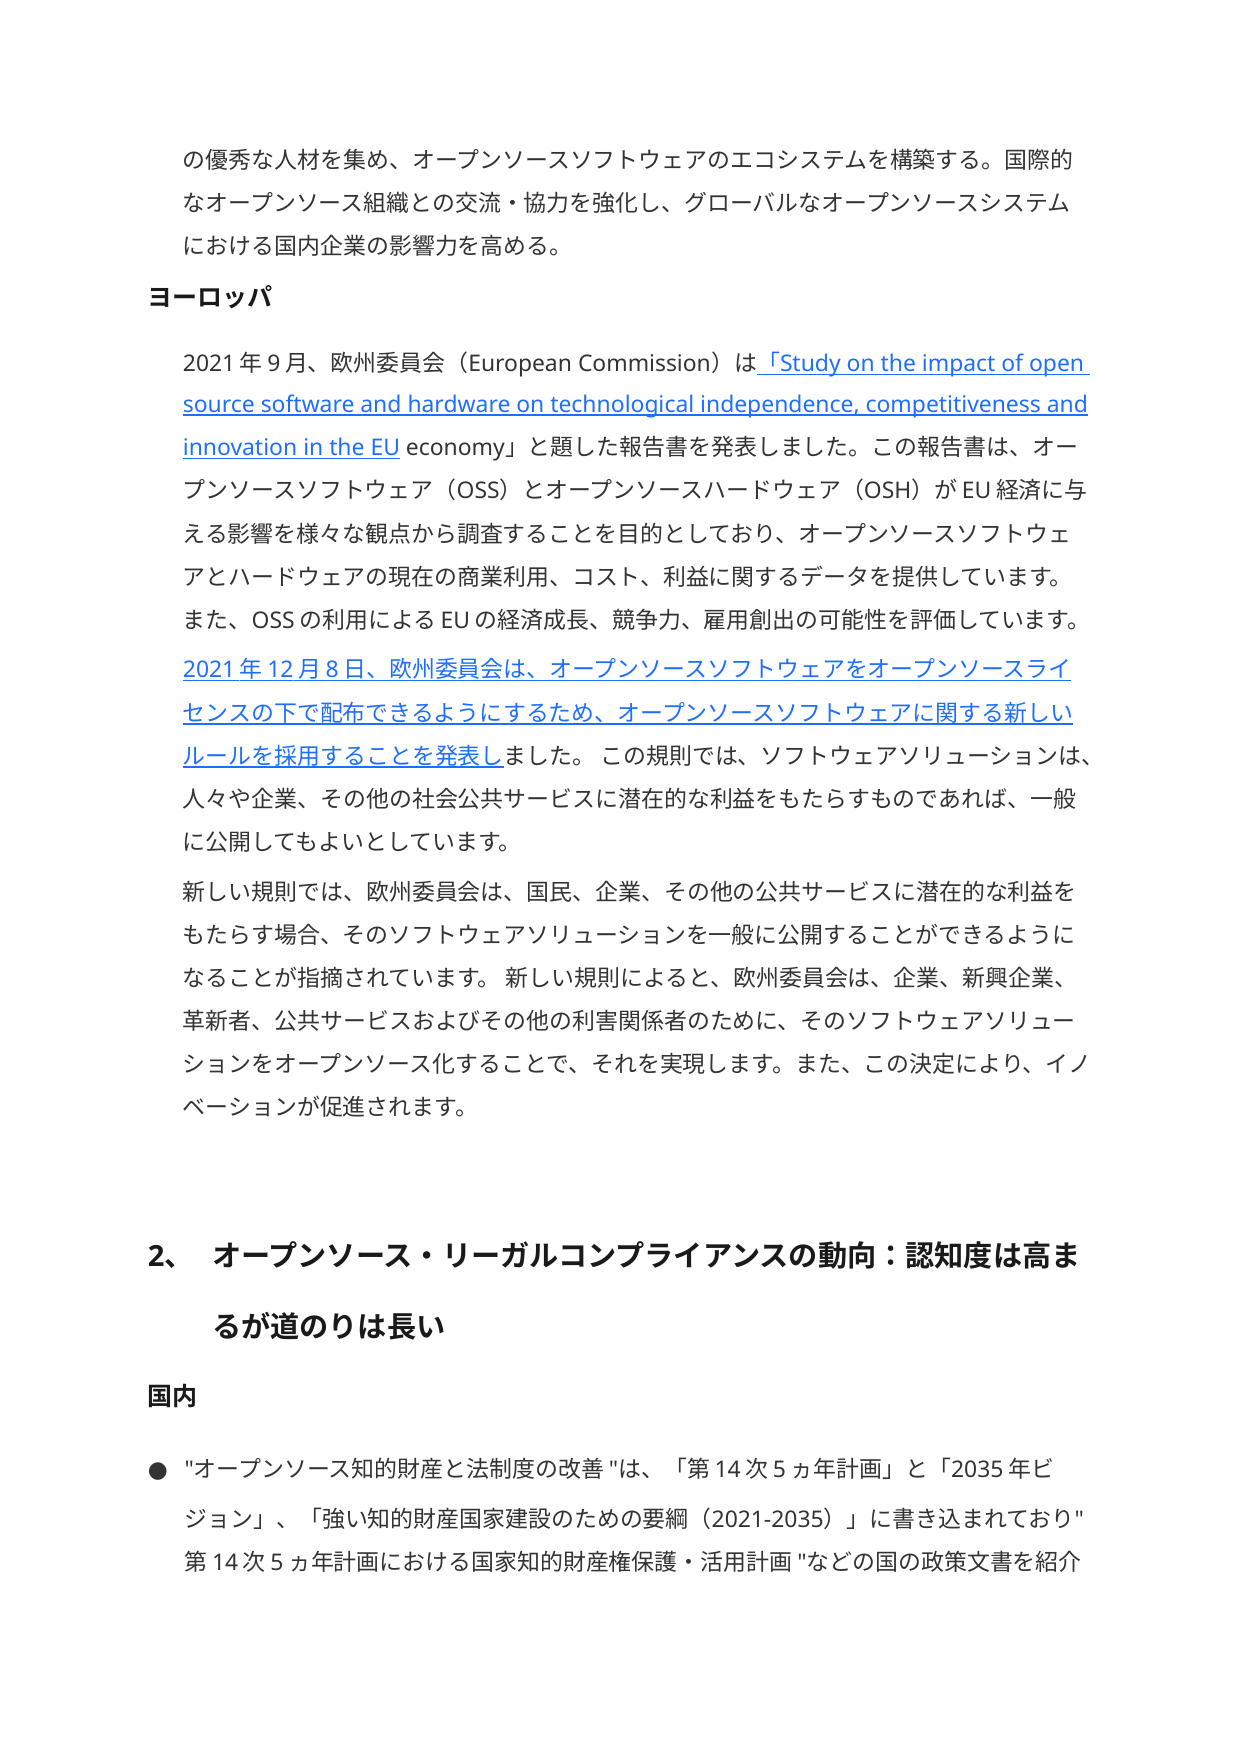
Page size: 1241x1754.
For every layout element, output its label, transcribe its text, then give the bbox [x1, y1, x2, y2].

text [183, 142, 1093, 261]
subtitle ヨーロッパ [148, 277, 1093, 314]
subtitle オープンソース・リーガルコンプライアンスの動向：認知度は高まるが道のりは長い [148, 1232, 1093, 1346]
subtitle 国内 [148, 1376, 1093, 1412]
text 新しい規則では、欧州委員会は、国民、企業、その他の公共サービスに潜在的な利益をもたらす場合、そのソフトウェアソリューションを一般に公開することができるようになることが指摘されています。 新しい規則によると、欧州委員会は、企業、新興企業、革新者、公共サービスおよびその他の利害関係者のために、そのソフトウェアソリューションをオープンソース化することで、それを実現します。また、この決定により、イノベーションが促進されます。 [183, 873, 1093, 1122]
text 2021年12月8日、欧州委員会は、オープンソースソフトウェアをオープンソースライセンスの下で配布できるようにするため、オープンソースソフトウェアに関する新しいルールを採用することを発表しました。 この規則では、ソフトウェアソリューションは、人々や企業、その他の社会公共サービスに潜在的な利益をもたらすものであれば、一般に公開してもよいとしています。 [183, 651, 1093, 857]
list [148, 1444, 1093, 1577]
text 2021年9月、欧州委員会（European Commission）は「Study on the impact of open source software and hardware on technological independence, competitiveness and innovation in the EU economy」と題した報告書を発表しました。この報告書は、オープンソースソフトウェア（OSS）とオープンソースハードウェア（OSH）がEU経済に与える影響を様々な観点から調査することを目的としており、オープンソースソフトウェアとハードウェアの現在の商業利用、コスト、利益に関するデータを提供しています。また、OSSの利用によるEUの経済成長、競争力、雇用創出の可能性を評価しています。 [183, 345, 1093, 635]
